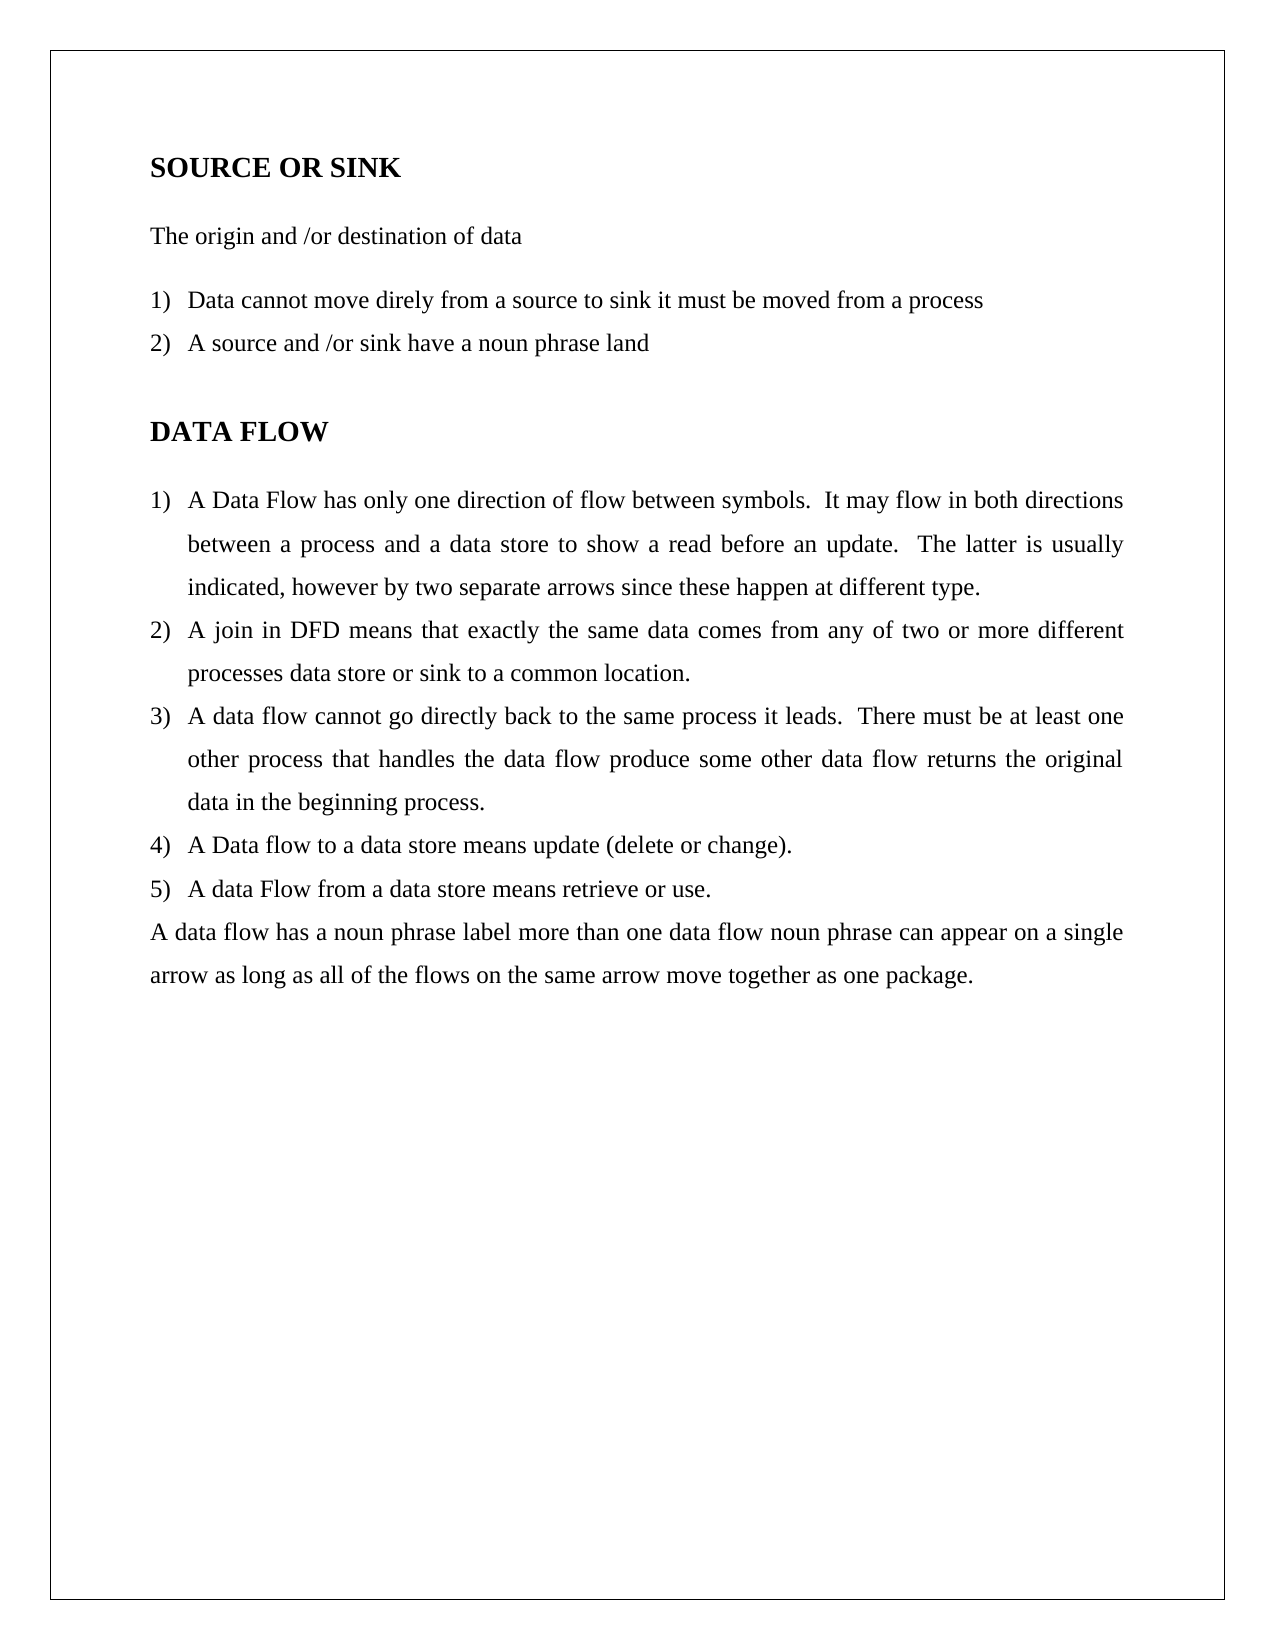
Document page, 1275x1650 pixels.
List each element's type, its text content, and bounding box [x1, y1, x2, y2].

text DATA FLOW [150, 414, 1125, 448]
list A Data flow to a data store means update (delete or change). [150, 831, 1125, 859]
text SOURCE OR SINK [150, 150, 1125, 183]
list A data flow cannot go directly back to the same process it leads. There must be at least one other process that handles the data flow produce some other data flow returns the original data in the beginning process. [150, 701, 1125, 816]
list A join in DFD means that exactly the same data comes from any of two or more different processes data store or sink to a common location. [150, 615, 1125, 687]
list A source and /or sink have a noun phrase land [150, 328, 1125, 357]
text A data flow has a noun phrase label more than one data flow noun phrase can appear on a single arrow as long as all of the flows on the same arrow move together as one package. [150, 917, 1125, 989]
list A Data Flow has only one direction of flow between symbols. It may flow in both directions between a process and a data store to show a read before an update. The latter is usually indicated, however by two separate arrows since these happen at different type. [150, 486, 1125, 601]
list A data Flow from a data store means retrieve or use. [150, 874, 1125, 902]
list Data cannot move direly from a source to sink it must be moved from a process [150, 285, 1125, 314]
text The origin and /or destination of data [150, 221, 1125, 250]
